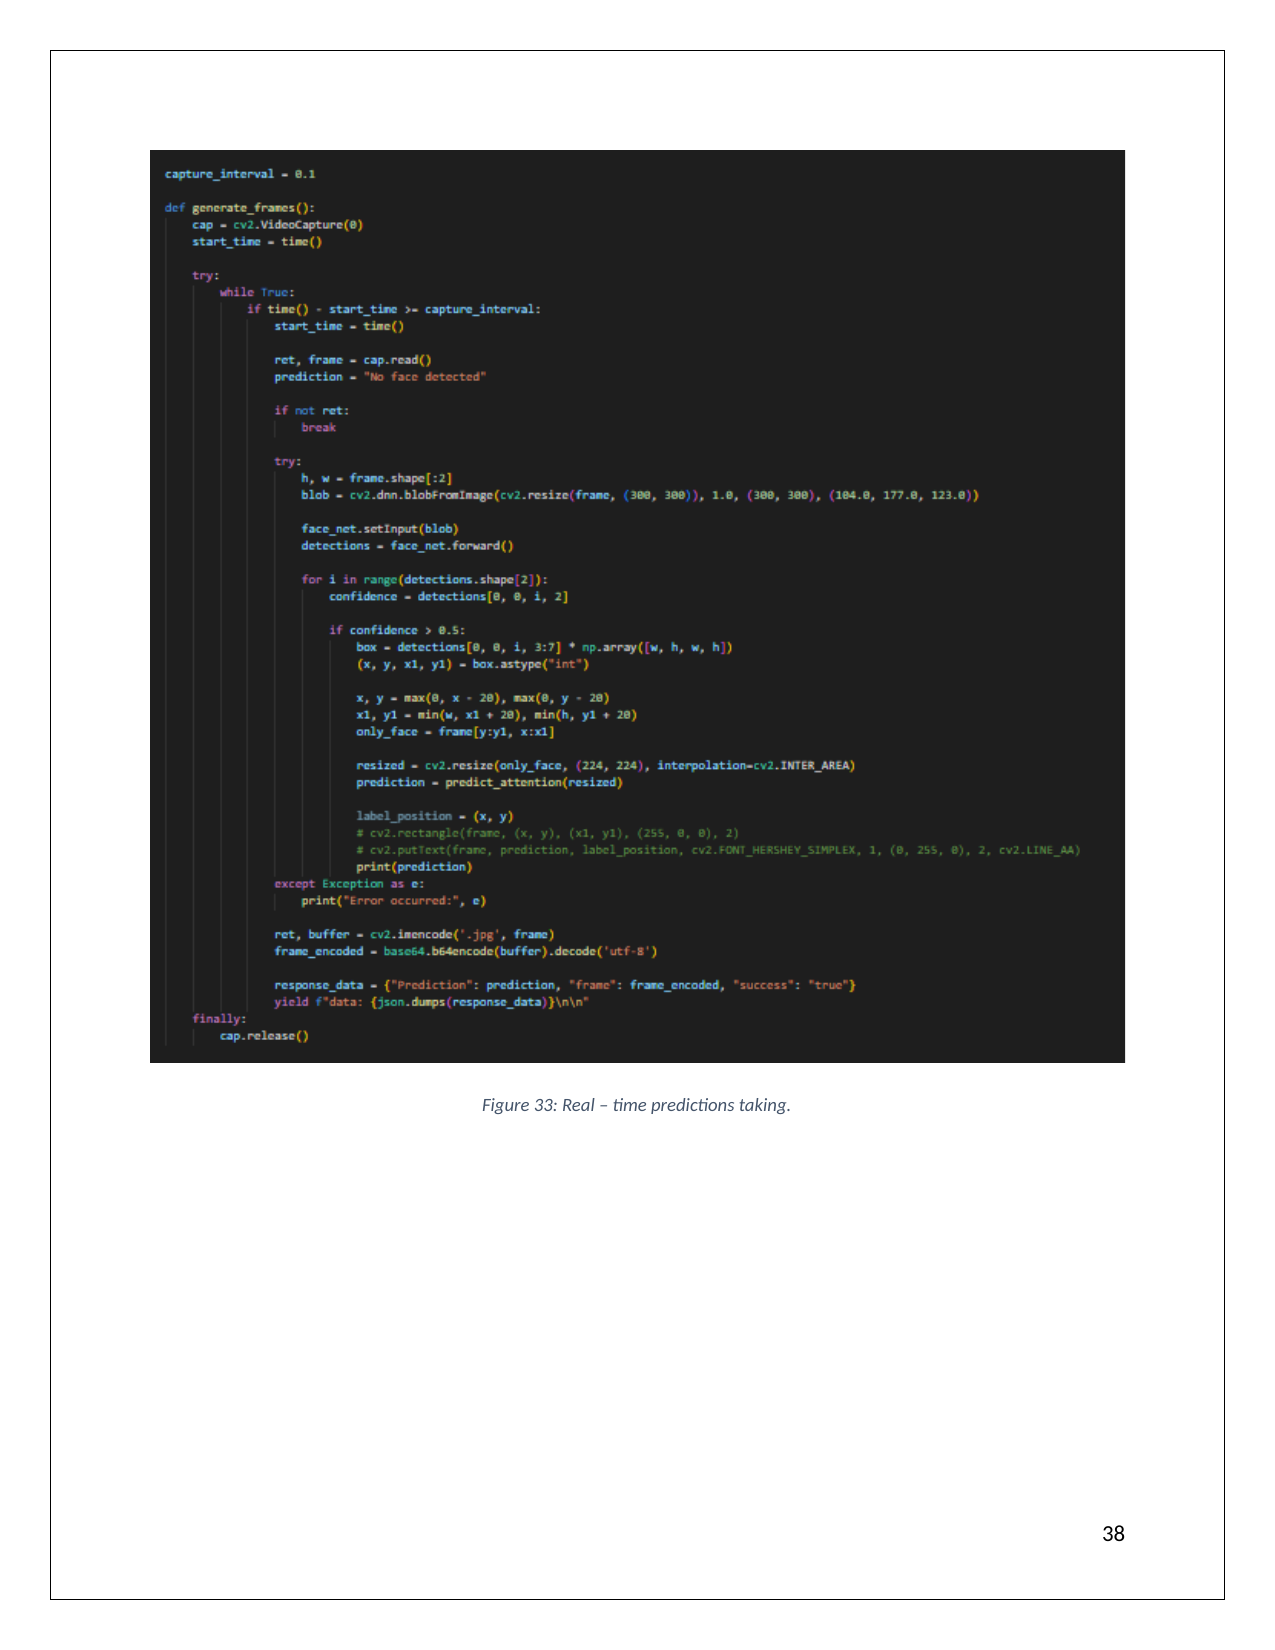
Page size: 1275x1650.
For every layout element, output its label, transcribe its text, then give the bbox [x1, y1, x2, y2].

text Figure 33: Real – time predictions taking. [150, 1093, 1125, 1116]
picture [150, 150, 1125, 1063]
